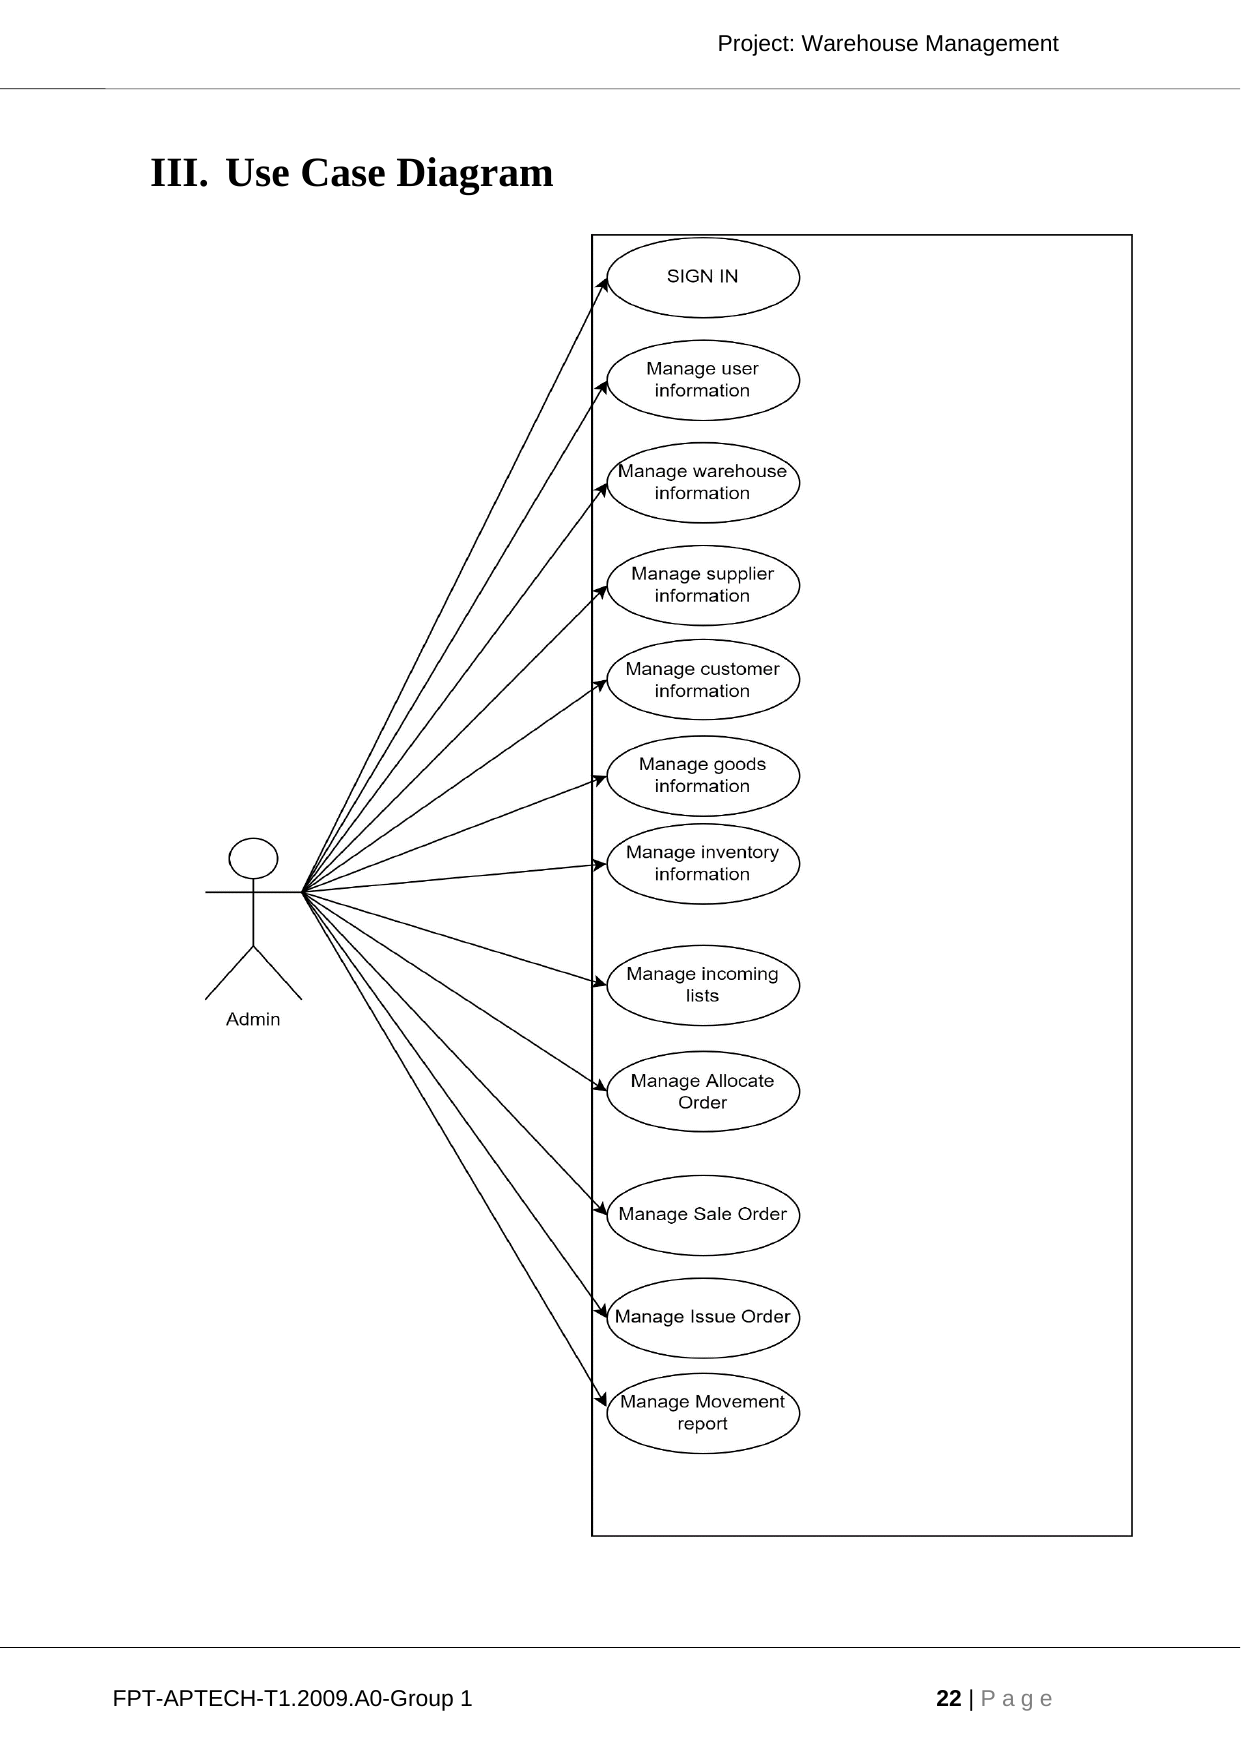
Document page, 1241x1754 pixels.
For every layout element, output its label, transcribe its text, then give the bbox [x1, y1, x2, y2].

list Use Case Diagram [150, 147, 1162, 195]
picture [188, 219, 1144, 1546]
